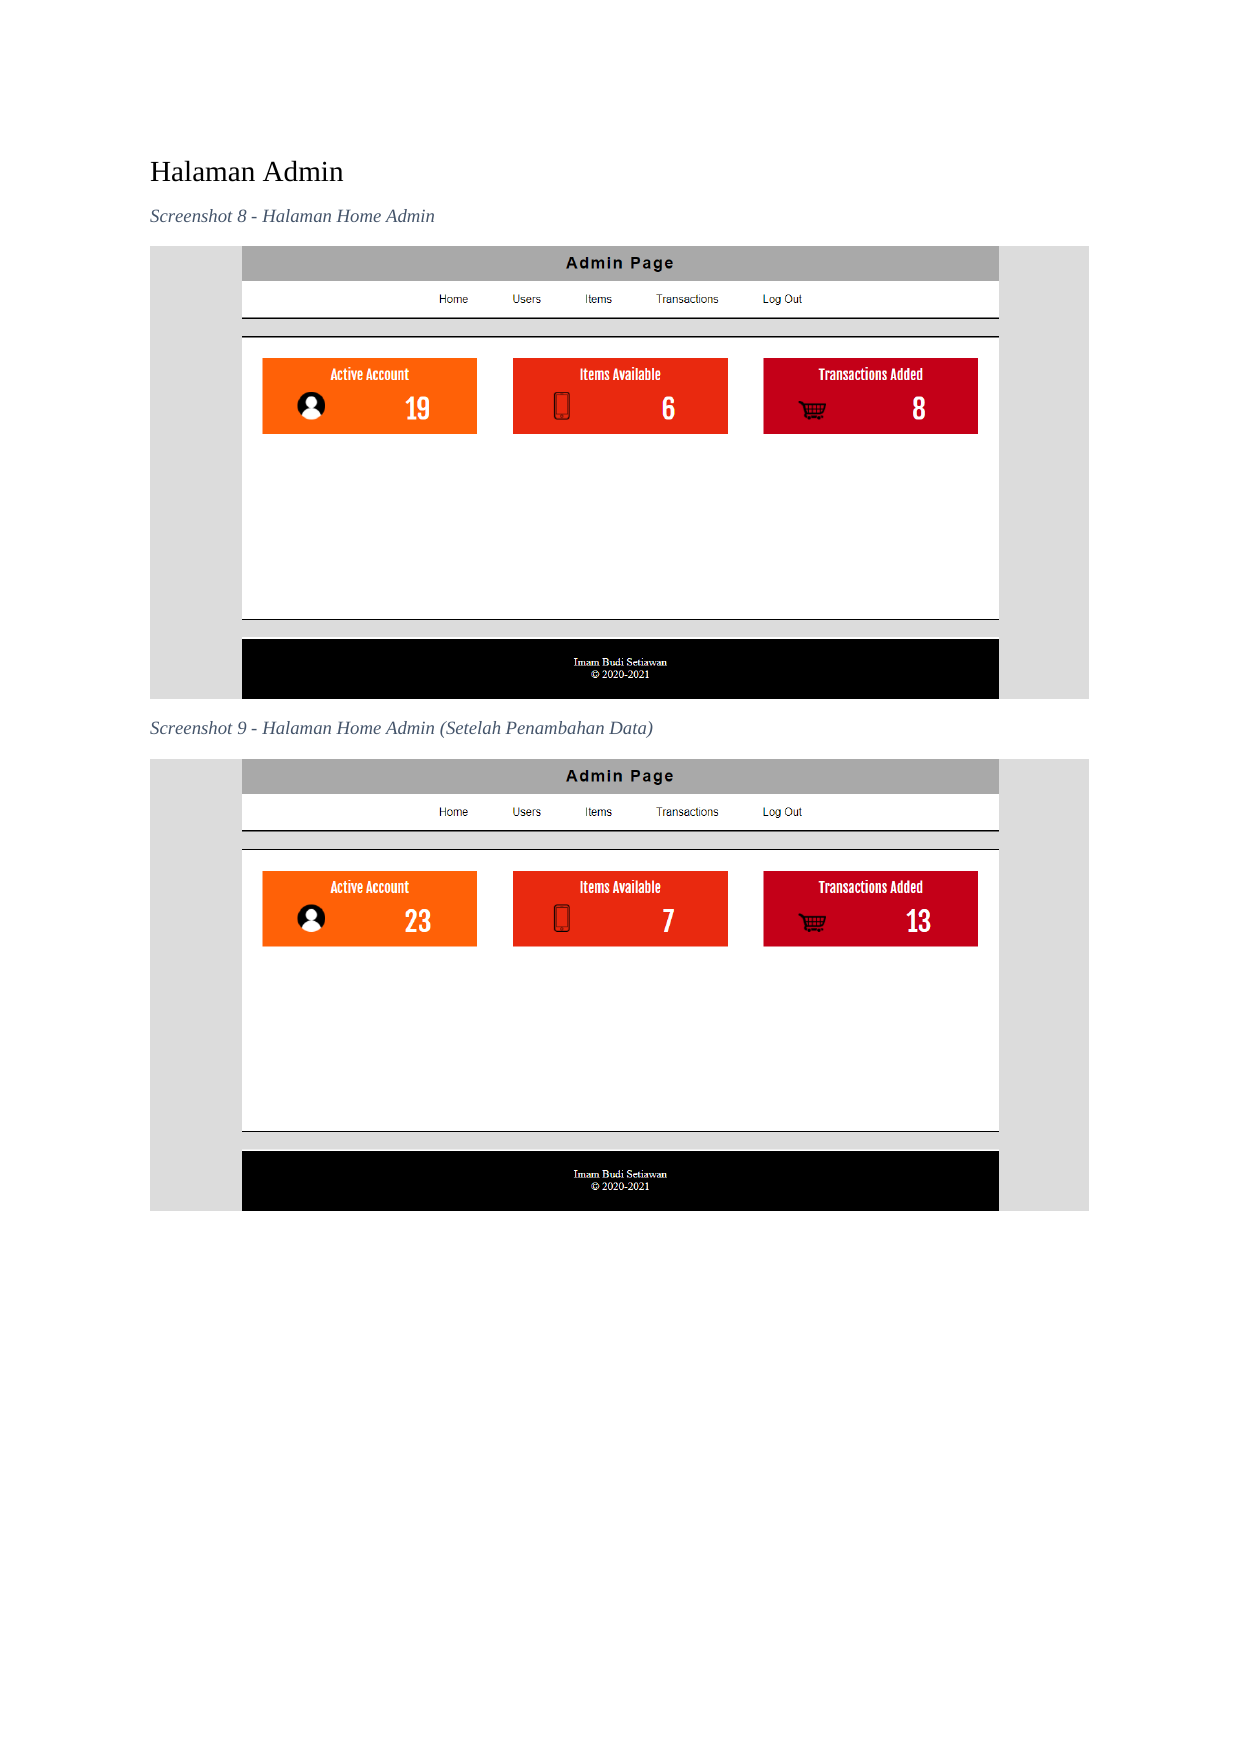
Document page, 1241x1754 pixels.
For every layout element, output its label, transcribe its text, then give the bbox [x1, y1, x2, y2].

picture [150, 246, 1089, 699]
picture [150, 759, 1089, 1211]
subtitle Halaman Admin [150, 154, 1090, 188]
